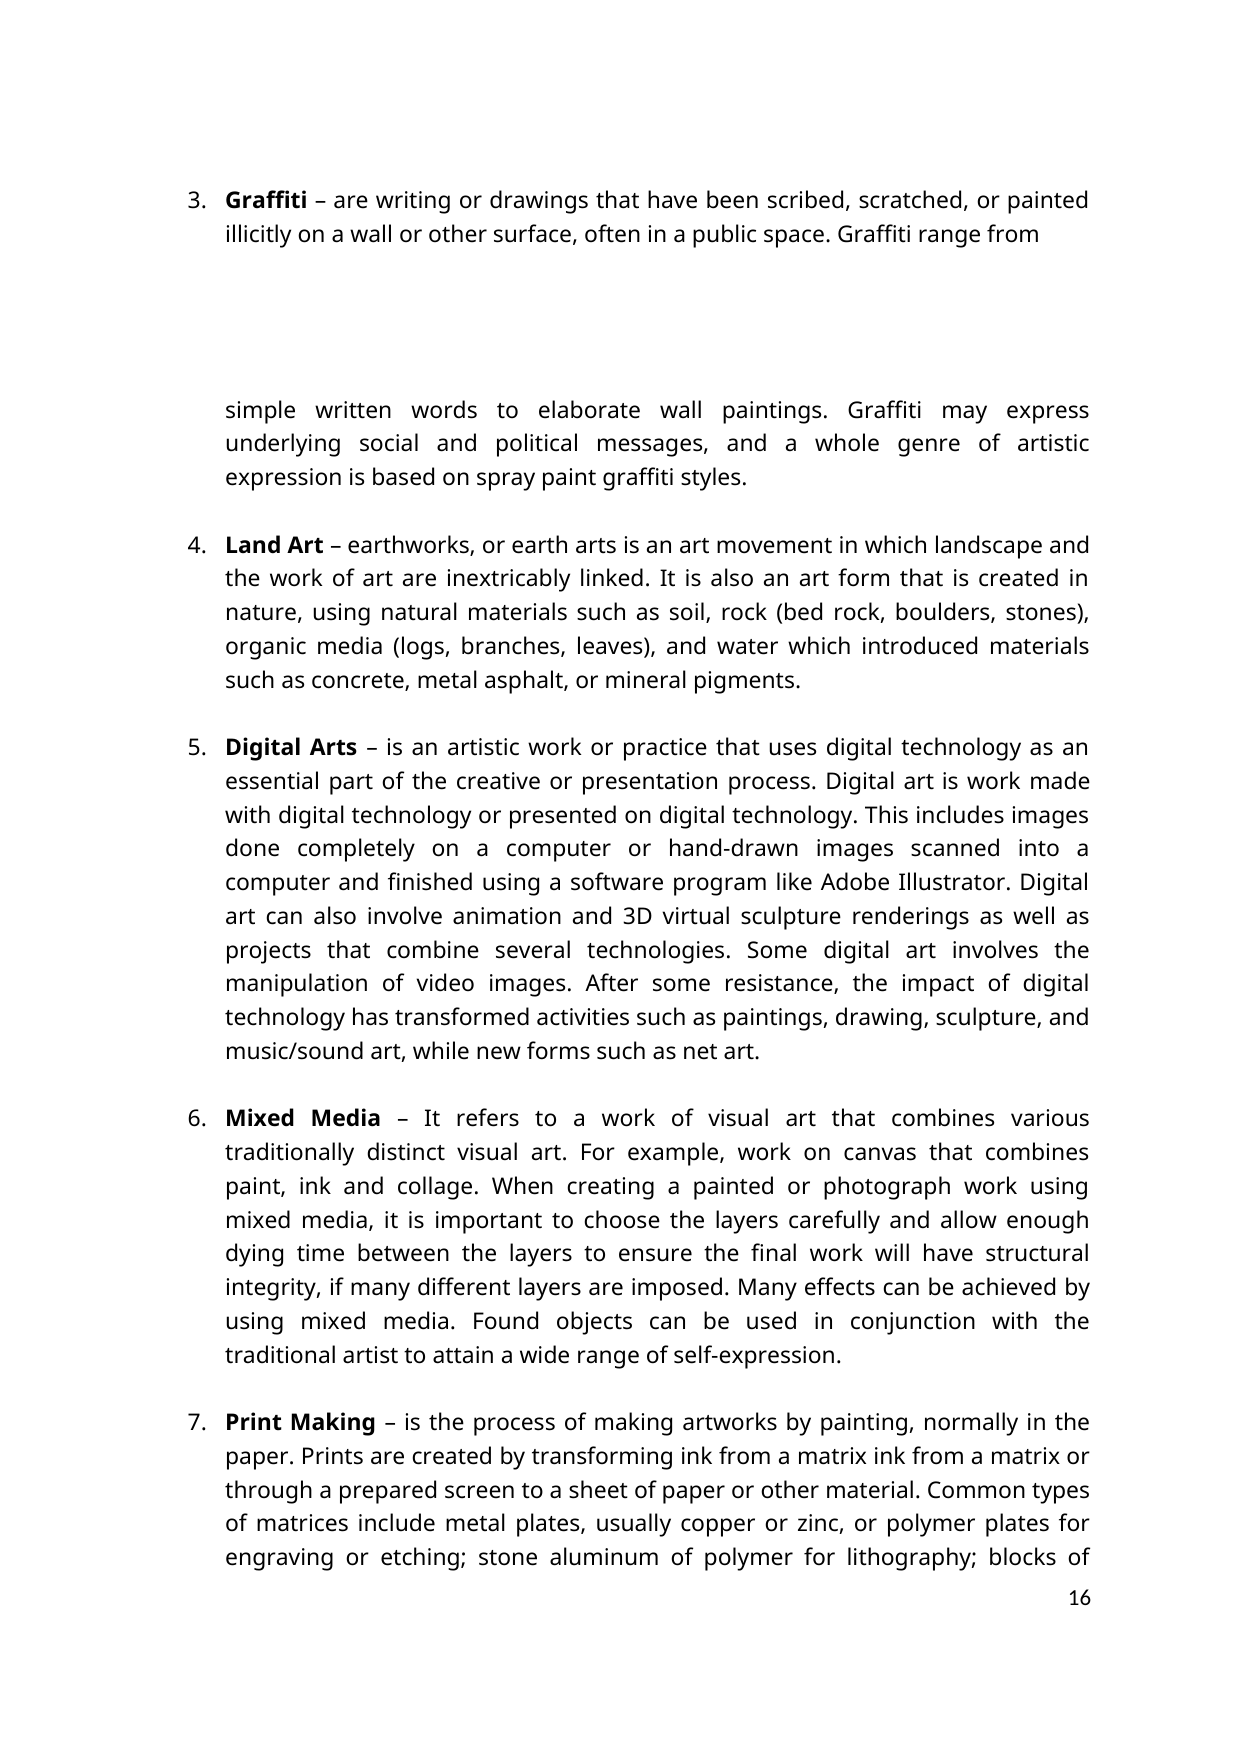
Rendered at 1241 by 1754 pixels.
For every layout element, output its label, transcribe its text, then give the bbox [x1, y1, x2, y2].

list Land Art – earthworks, or earth arts is an art movement in which landscape and the work of art are inextricably linked. It is also an art form that is created in nature, using natural materials such as soil, rock (bed rock, boulders, stones), organic media (logs, branches, leaves), and water which introduced materials such as concrete, metal asphalt, or mineral pigments. [187, 528, 1091, 695]
list Mixed Media – It refers to a work of visual art that combines various traditionally distinct visual art. For example, work on canvas that combines paint, ink and collage. When creating a painted or photograph work using mixed media, it is important to choose the layers carefully and allow enough dying time between the layers to ensure the final work will have structural integrity, if many different layers are imposed. Many effects can be achieved by using mixed media. Found objects can be used in conjunction with the traditional artist to attain a wide range of self-expression. [187, 1102, 1091, 1370]
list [187, 1406, 1091, 1572]
list Graffiti – are writing or drawings that have been scribed, scratched, or painted illicitly on a wall or other surface, often in a public space. Graffiti range from [187, 184, 1091, 249]
text simple written words to elaborate wall paintings. Graffiti may express underlying social and political messages, and a whole genre of artistic expression is based on spray paint graffiti styles. [225, 393, 1091, 492]
list Digital Arts – is an artistic work or practice that uses digital technology as an essential part of the creative or presentation process. Digital art is work made with digital technology or presented on digital technology. This includes images done completely on a computer or hand-drawn images scanned into a computer and finished using a software program like Adobe Illustrator. Digital art can also involve animation and 3D virtual sculpture renderings as well as projects that combine several technologies. Some digital art involves the manipulation of video images. After some resistance, the impact of digital technology has transformed activities such as paintings, drawing, sculpture, and music/sound art, while new forms such as net art. [187, 731, 1091, 1066]
